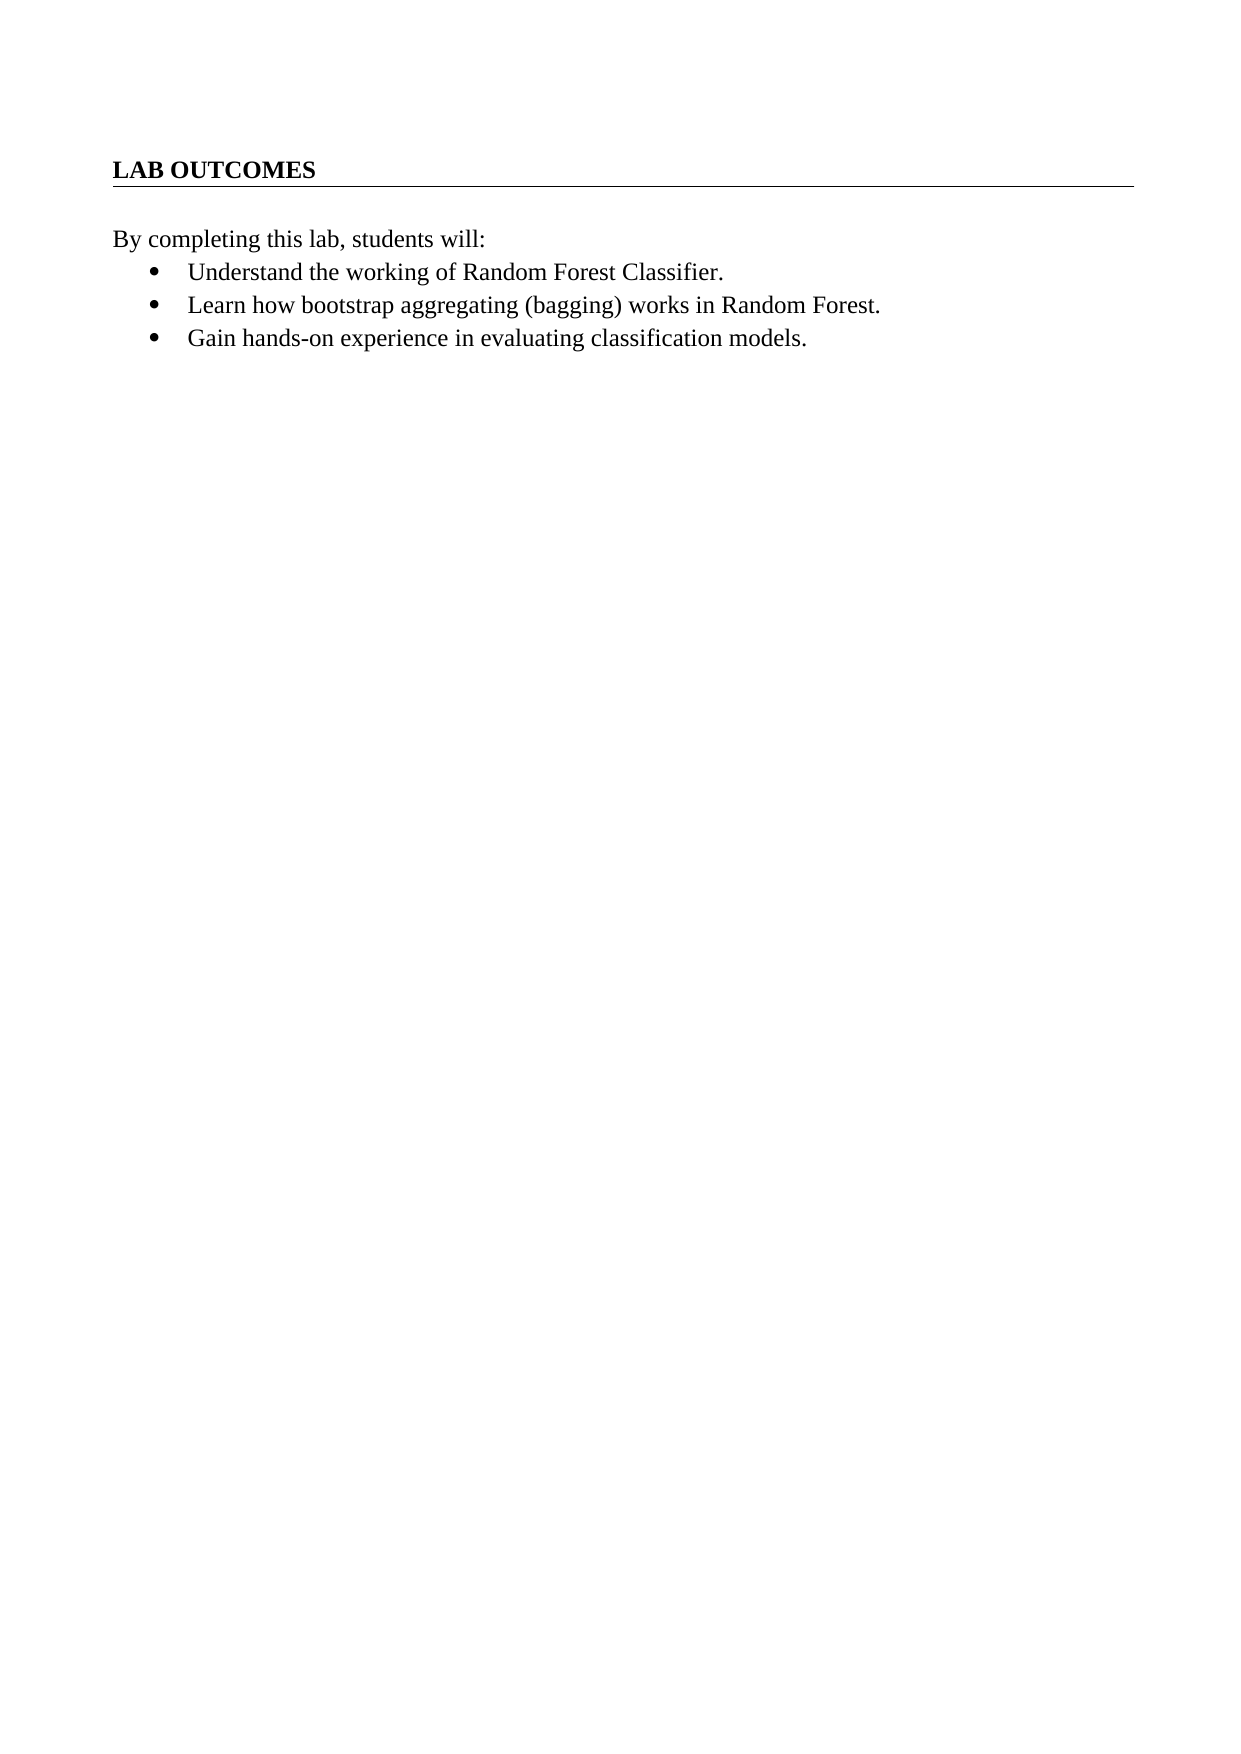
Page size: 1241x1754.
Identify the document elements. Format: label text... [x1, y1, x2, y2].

list Understand the working of Random Forest Classifier. [150, 257, 1134, 286]
list Gain hands-on experience in evaluating classification models. [150, 323, 1134, 352]
text By completing this lab, students will: [112, 224, 1134, 253]
text LAB OUTCOMES [112, 155, 1134, 187]
list Learn how bootstrap aggregating (bagging) works in Random Forest. [150, 290, 1134, 319]
